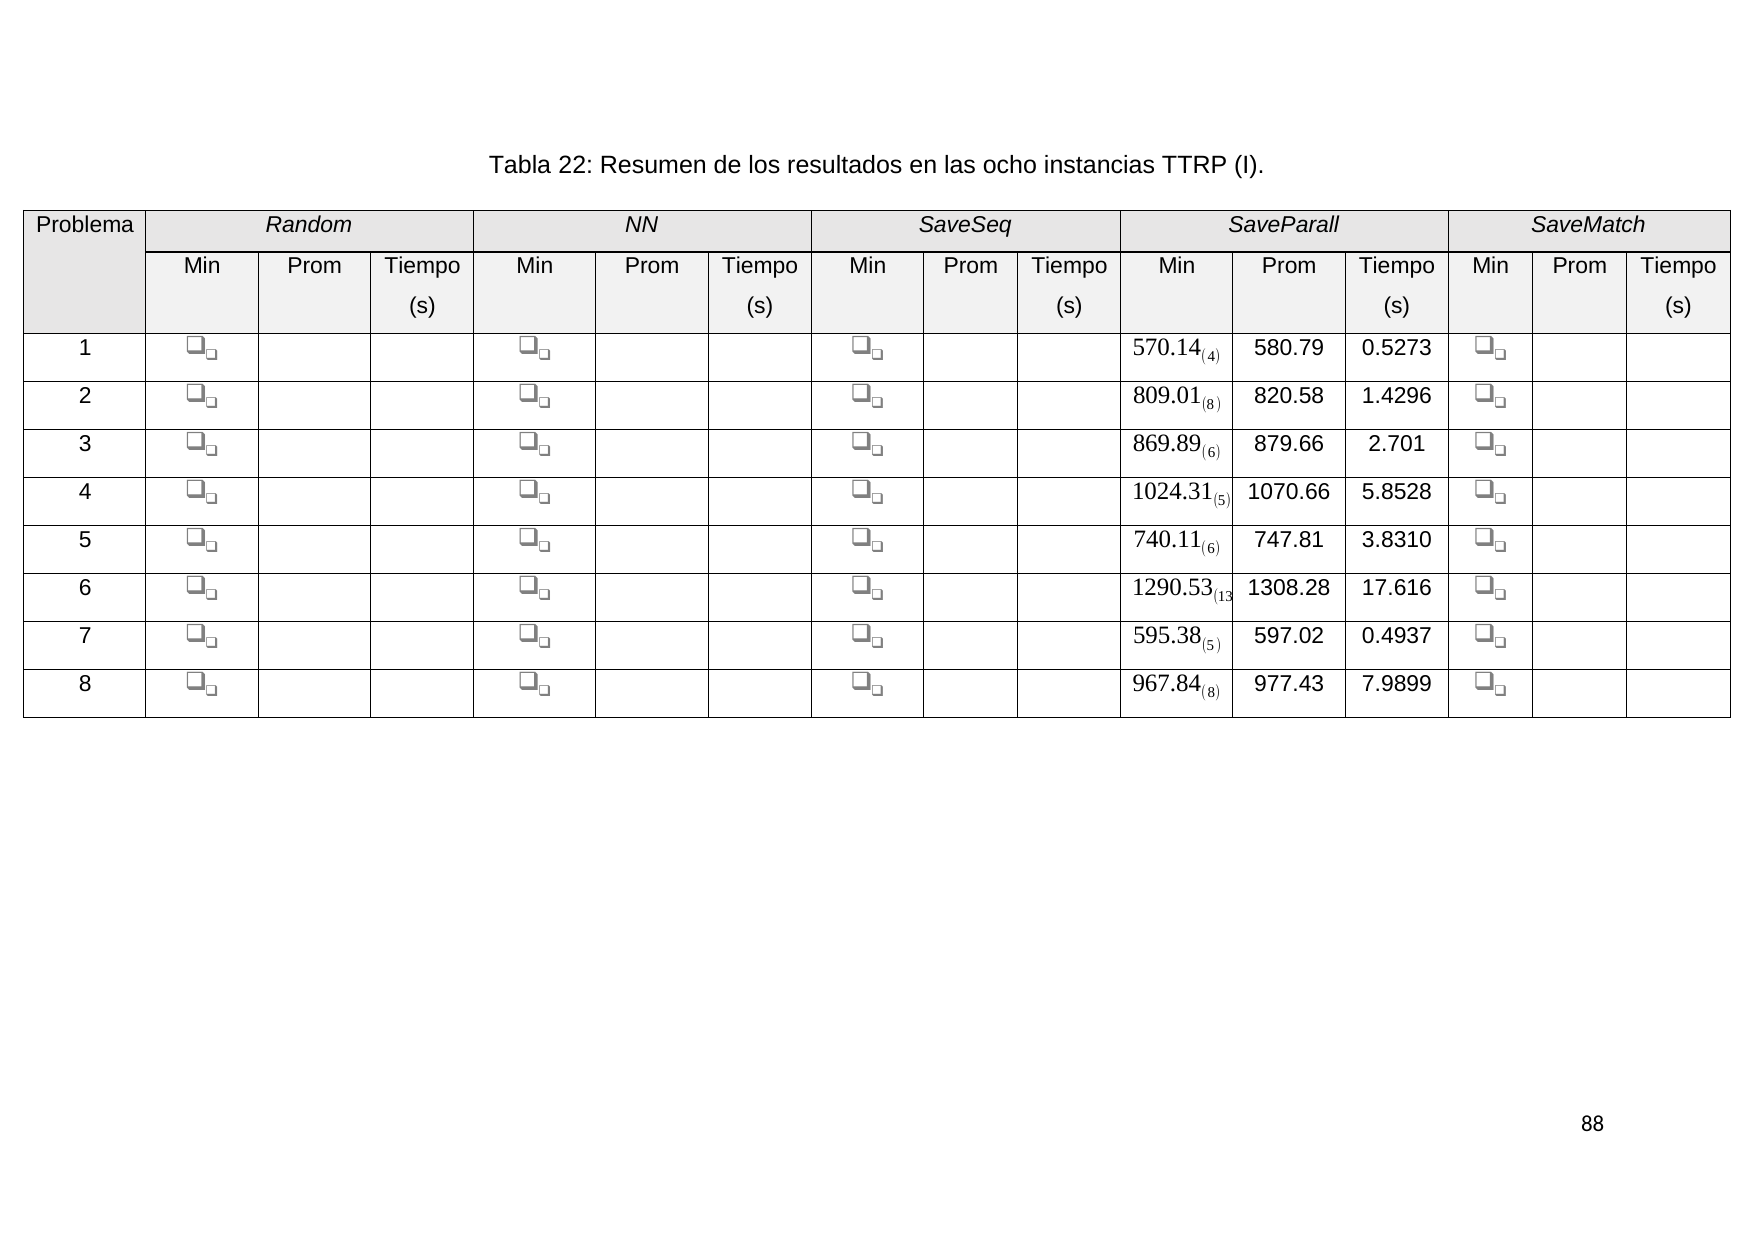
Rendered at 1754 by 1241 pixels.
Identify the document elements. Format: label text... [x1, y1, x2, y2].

table_cell [924, 382, 1017, 429]
table_cell [596, 574, 708, 621]
table_cell 7.9899 [1346, 670, 1448, 717]
table_cell [371, 478, 473, 525]
table_cell [596, 622, 708, 669]
table_cell 2 [24, 382, 145, 429]
table_header SaveMatch [1449, 211, 1730, 251]
table_cell 1308.28 [1233, 574, 1345, 621]
table_cell [1018, 670, 1120, 717]
table_cell [1121, 670, 1232, 717]
table_cell [596, 478, 708, 525]
table_cell [709, 382, 811, 429]
table_cell [474, 382, 595, 429]
table_cell [259, 622, 370, 669]
table_cell [146, 622, 258, 669]
table_cell [1533, 334, 1626, 381]
table_cell Tiempo (s) [1346, 253, 1448, 333]
table_cell [709, 574, 811, 621]
table_cell [371, 334, 473, 381]
table_cell [1533, 670, 1626, 717]
table_cell [924, 622, 1017, 669]
table_cell [812, 670, 923, 717]
table_cell [1627, 670, 1730, 717]
table_cell [1449, 334, 1532, 381]
table_cell [596, 334, 708, 381]
table_cell Min [146, 253, 258, 333]
table_cell Tiempo (s) [1018, 253, 1120, 333]
table_cell [1449, 478, 1532, 525]
table_cell [1121, 430, 1232, 477]
table_cell 17.616 [1346, 574, 1448, 621]
table_cell 6 [24, 574, 145, 621]
table_cell [259, 574, 370, 621]
table_cell [812, 382, 923, 429]
table_cell [1121, 334, 1232, 381]
table_cell [259, 334, 370, 381]
table_cell 5 [24, 526, 145, 573]
table_cell [1121, 478, 1232, 525]
table_cell 3.8310 [1346, 526, 1448, 573]
table_cell [1018, 478, 1120, 525]
table_cell [1018, 574, 1120, 621]
table_cell Min [1121, 253, 1232, 333]
table_cell [1627, 382, 1730, 429]
text Tabla 22: Resumen de los resultados en las ocho instancias TTRP (I). [150, 150, 1604, 179]
table_cell [474, 574, 595, 621]
table_cell [1449, 670, 1532, 717]
table_cell 0.4937 [1346, 622, 1448, 669]
table_cell 820.58 [1233, 382, 1345, 429]
table_cell [1627, 334, 1730, 381]
table_cell [924, 430, 1017, 477]
table_cell 4 [24, 478, 145, 525]
table_cell [709, 526, 811, 573]
table_cell [371, 670, 473, 717]
table_cell Min [812, 253, 923, 333]
table_cell 1.4296 [1346, 382, 1448, 429]
table_cell [1627, 478, 1730, 525]
table_header NN [474, 211, 811, 251]
table_cell [371, 574, 473, 621]
table_cell [1018, 622, 1120, 669]
table_cell [1627, 430, 1730, 477]
table_cell 7 [24, 622, 145, 669]
table_cell [1449, 430, 1532, 477]
table_cell [1449, 526, 1532, 573]
table_cell [596, 430, 708, 477]
table_cell [1018, 526, 1120, 573]
table_cell [474, 670, 595, 717]
table_cell Min [474, 253, 595, 333]
table_cell [1018, 334, 1120, 381]
table_cell [1449, 574, 1532, 621]
table_cell [1533, 382, 1626, 429]
table_cell [146, 430, 258, 477]
table_cell [1533, 574, 1626, 621]
table_cell [709, 430, 811, 477]
table_cell [474, 526, 595, 573]
table_cell [1533, 430, 1626, 477]
table_cell [924, 478, 1017, 525]
table_cell [1449, 382, 1532, 429]
table_cell [1533, 478, 1626, 525]
table_cell [474, 622, 595, 669]
table_cell Tiempo (s) [709, 253, 811, 333]
table_cell [1627, 574, 1730, 621]
table_cell 747.81 [1233, 526, 1345, 573]
table_cell [924, 526, 1017, 573]
table_cell [709, 622, 811, 669]
table_cell Tiempo (s) [1627, 253, 1730, 333]
table_cell [259, 526, 370, 573]
table_cell [146, 478, 258, 525]
table_header Problema [24, 211, 145, 333]
table_cell 597.02 [1233, 622, 1345, 669]
table_cell [924, 574, 1017, 621]
table_cell [1018, 430, 1120, 477]
table_cell [1121, 622, 1232, 669]
table_cell [812, 478, 923, 525]
table_cell 8 [24, 670, 145, 717]
table_cell 580.79 [1233, 334, 1345, 381]
table_cell [1121, 526, 1232, 573]
table_cell Min [1449, 253, 1532, 333]
table_cell 879.66 [1233, 430, 1345, 477]
table_cell [259, 382, 370, 429]
table_header SaveParall [1121, 211, 1448, 251]
table_cell 1070.66 [1233, 478, 1345, 525]
table_cell [1627, 622, 1730, 669]
table_cell [371, 430, 473, 477]
table_cell [1533, 526, 1626, 573]
table_header SaveSeq [812, 211, 1120, 251]
table_cell [371, 382, 473, 429]
table_cell [259, 478, 370, 525]
table_cell [709, 334, 811, 381]
table_cell [146, 334, 258, 381]
table_cell [146, 382, 258, 429]
table_cell [924, 670, 1017, 717]
table_cell [709, 670, 811, 717]
table_cell [1627, 526, 1730, 573]
table_cell [474, 430, 595, 477]
table_cell [1018, 382, 1120, 429]
table_cell 977.43 [1233, 670, 1345, 717]
table_cell Tiempo (s) [371, 253, 473, 333]
table_cell [924, 334, 1017, 381]
table_cell [259, 430, 370, 477]
table_cell [1121, 382, 1232, 429]
table_cell [812, 622, 923, 669]
table_cell 1 [24, 334, 145, 381]
table_cell [812, 574, 923, 621]
table_cell Prom [924, 253, 1017, 333]
table_header Random [146, 211, 473, 251]
table_cell [371, 526, 473, 573]
table_cell [259, 670, 370, 717]
table_cell [371, 622, 473, 669]
table_cell [146, 574, 258, 621]
table_cell [596, 670, 708, 717]
table_cell [1533, 622, 1626, 669]
table_cell 5.8528 [1346, 478, 1448, 525]
table_cell [596, 526, 708, 573]
table_cell [812, 334, 923, 381]
table_cell [146, 670, 258, 717]
table_cell [812, 526, 923, 573]
table_cell [709, 478, 811, 525]
table_cell Prom [1233, 253, 1345, 333]
table_cell Prom [1533, 253, 1626, 333]
table_cell 2.701 [1346, 430, 1448, 477]
table_cell [812, 430, 923, 477]
table_cell Prom [259, 253, 370, 333]
table_cell [474, 334, 595, 381]
table_cell [596, 382, 708, 429]
table_cell [1121, 574, 1232, 621]
table_cell Prom [596, 253, 708, 333]
table_cell 0.5273 [1346, 334, 1448, 381]
table_cell [474, 478, 595, 525]
table_cell 3 [24, 430, 145, 477]
table_cell [146, 526, 258, 573]
table_cell [1449, 622, 1532, 669]
